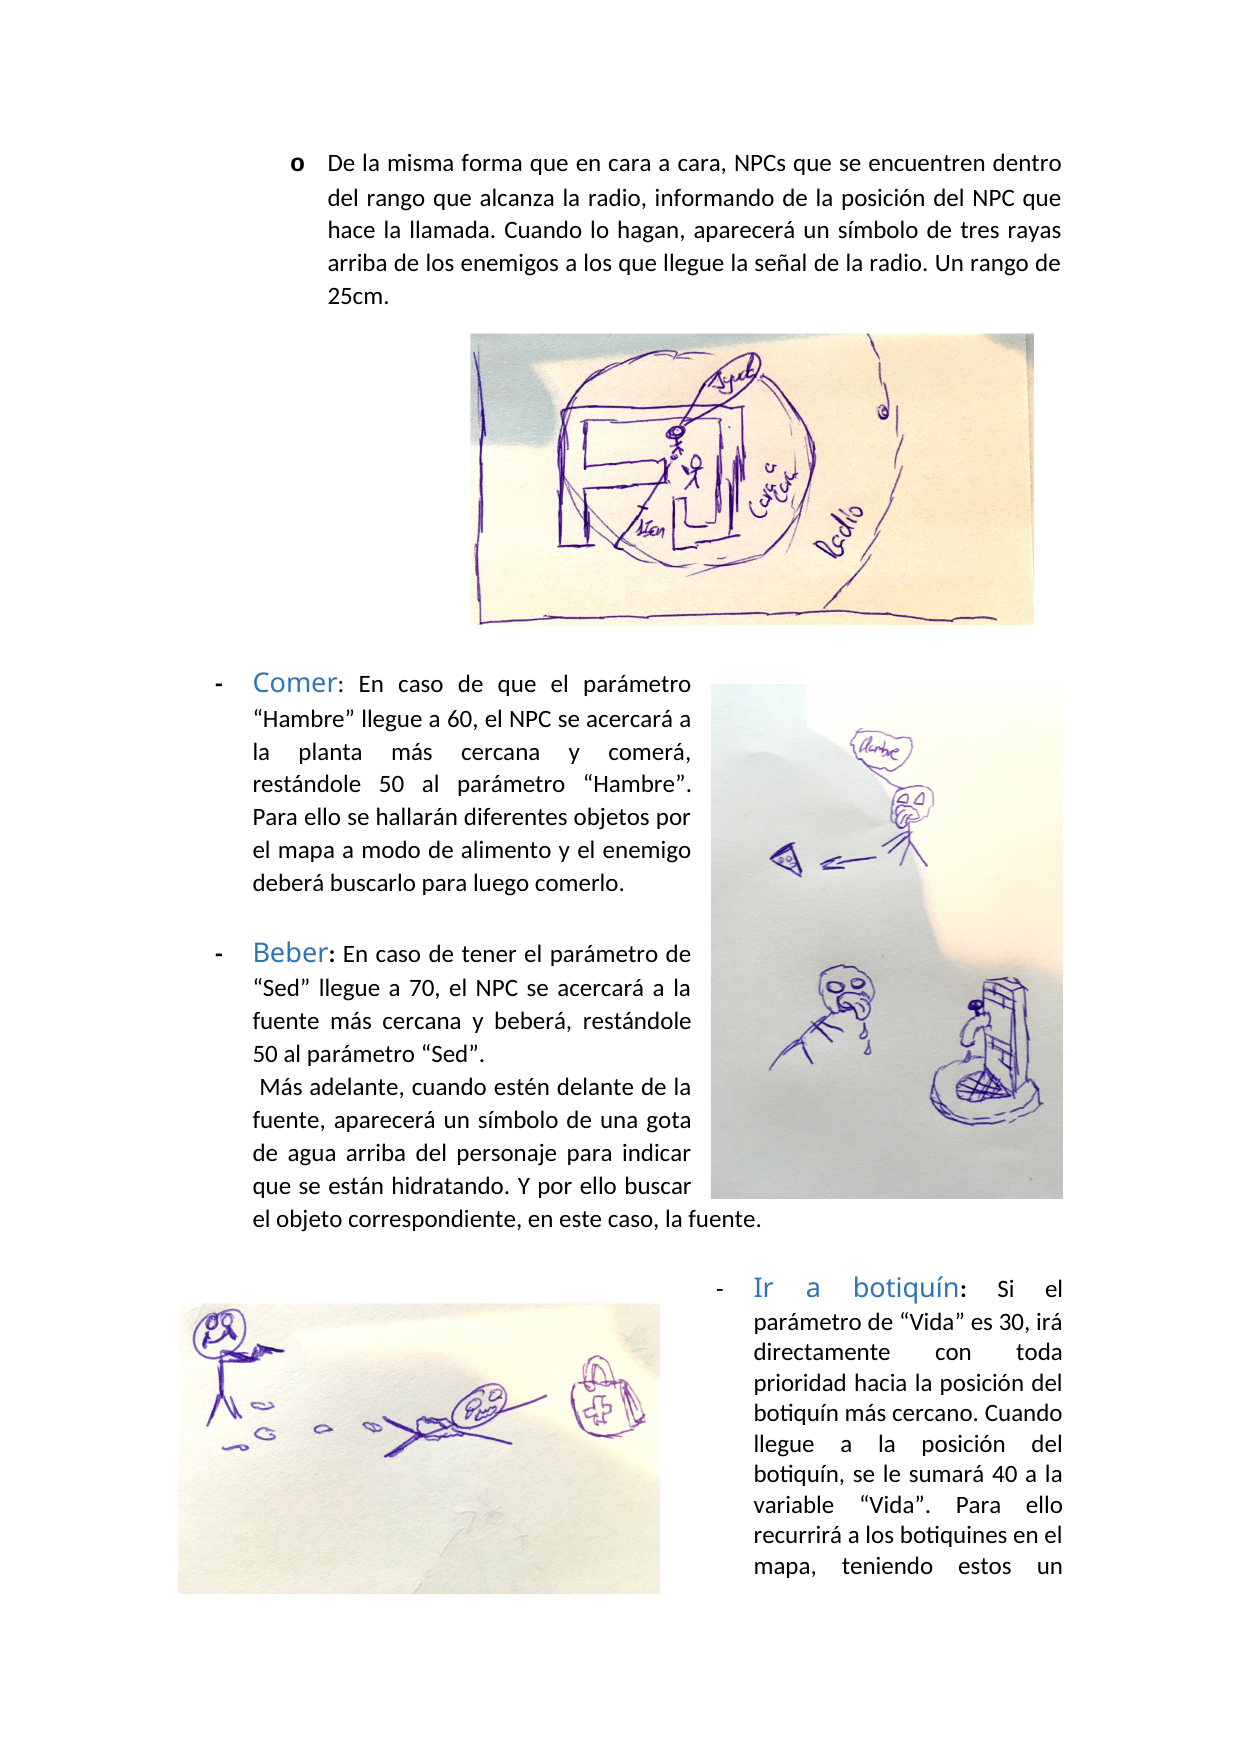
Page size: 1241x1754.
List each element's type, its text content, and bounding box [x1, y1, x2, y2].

picture [179, 1304, 660, 1594]
list De la misma forma que en cara a cara, NPCs que se encuentren dentro del rango que alcanza la radio, informando de la posición del NPC que hace la llamada. Cuando lo hagan, aparecerá un símbolo de tres rayas arriba de los enemigos a los que llegue la señal de la radio. Un rango de 25cm. [290, 148, 1063, 311]
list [215, 1269, 1063, 1580]
list Comer: En caso de que el parámetro “Hambre” llegue a 60, el NPC se acercará a la planta más cercana y comerá, restándole 50 al parámetro “Hambre”. Para ello se hallarán diferentes objetos por el mapa a modo de alimento y el enemigo deberá buscarlo para luego comerlo. [215, 663, 1063, 898]
list Beber: En caso de tener el parámetro de “Sed” llegue a 70, el NPC se acercará a la fuente más cercana y beberá, restándole 50 al parámetro “Sed”. [215, 933, 710, 1069]
picture [471, 334, 1034, 625]
list Más adelante, cuando estén delante de la fuente, aparecerá un símbolo de una gota de agua arriba del personaje para indicar que se están hidratando. Y por ello buscar el objeto correspondiente, en este caso, la fuente. [252, 1071, 1063, 1233]
picture [710, 684, 1063, 1199]
